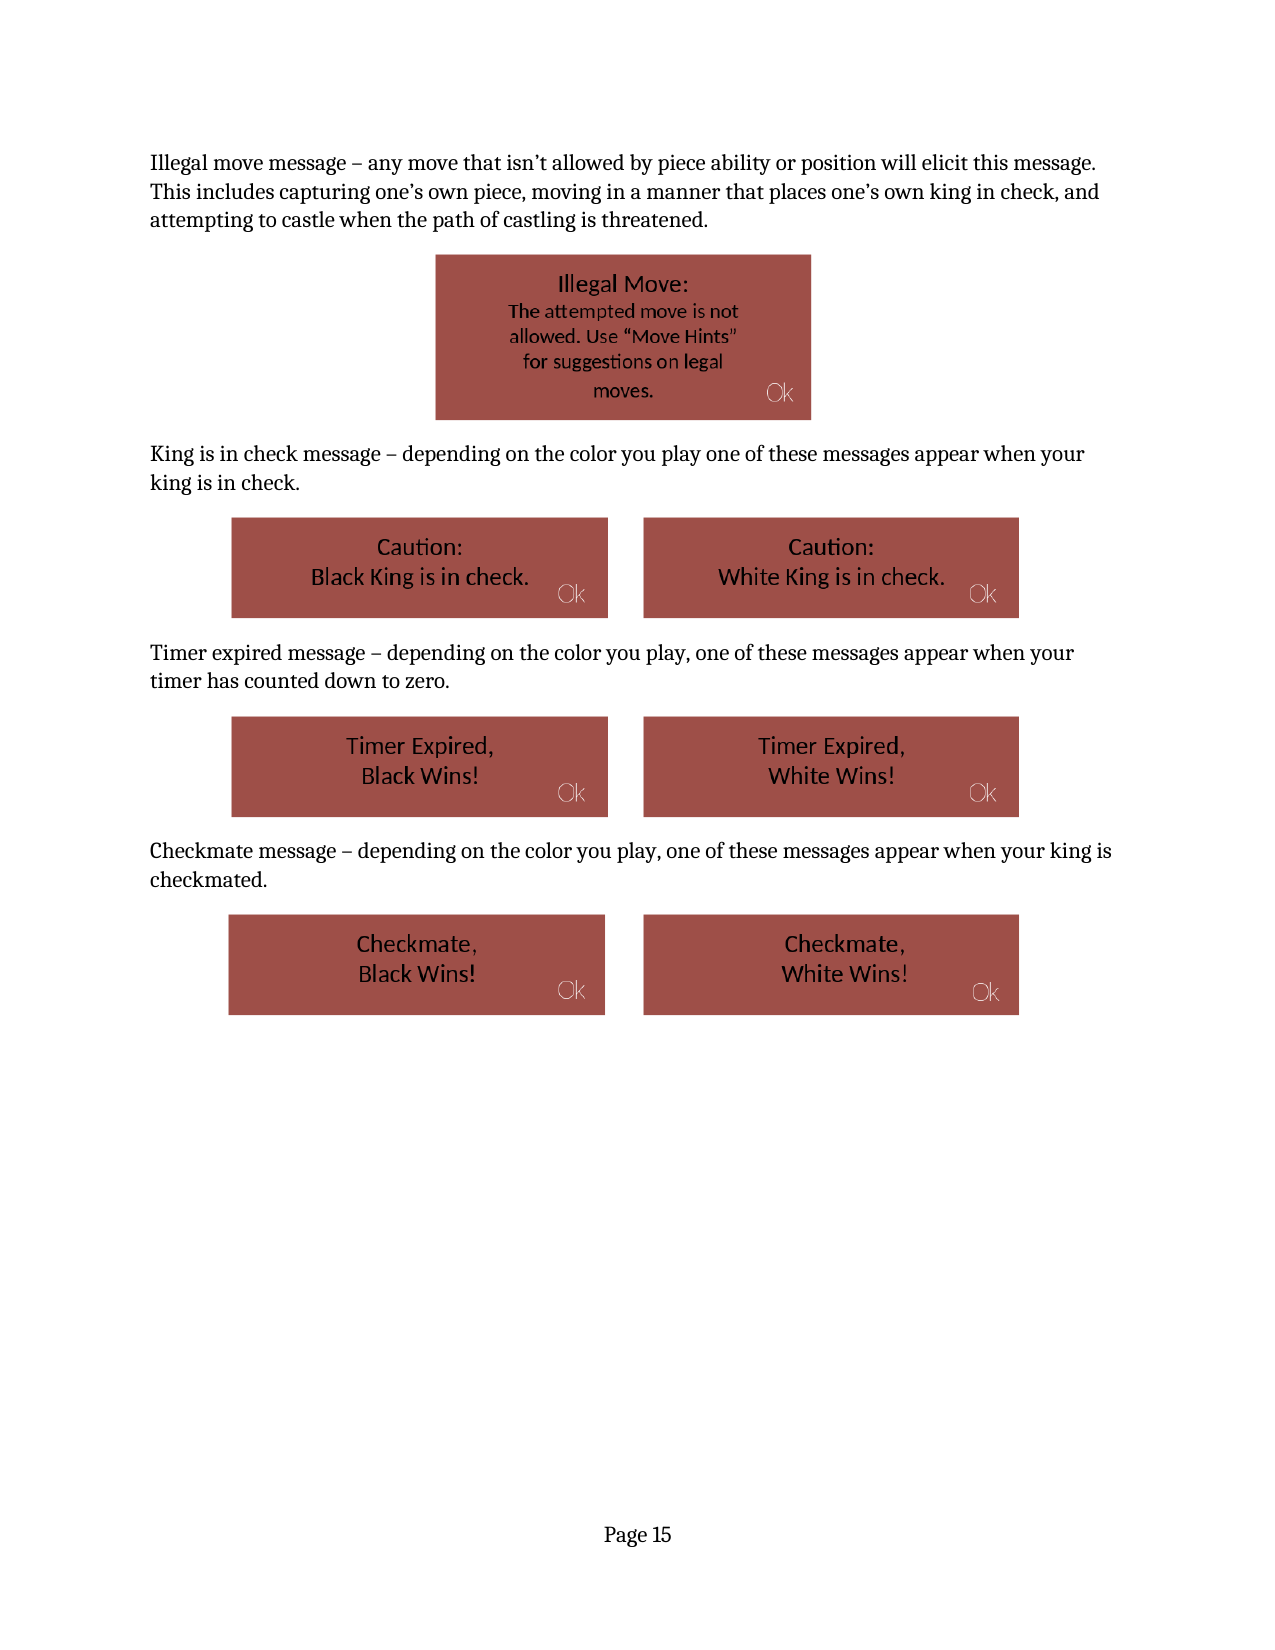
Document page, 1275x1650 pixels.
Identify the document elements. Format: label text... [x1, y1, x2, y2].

text Illegal move message – any move that isn’t allowed by piece ability or position will elicit this message. This includes capturing one’s own piece, moving in a manner that places one’s own king in check, and attempting to castle when the path of castling is threatened. [150, 150, 1125, 233]
text King is in check message – depending on the color you play one of these messages appear when your king is in check. [150, 441, 1125, 496]
text Timer expired message – depending on the color you play, one of these messages appear when your timer has counted down to zero. [150, 639, 1125, 694]
text Checkmate message – depending on the color you play, one of these messages appear when your king is checkmated. [150, 838, 1125, 893]
